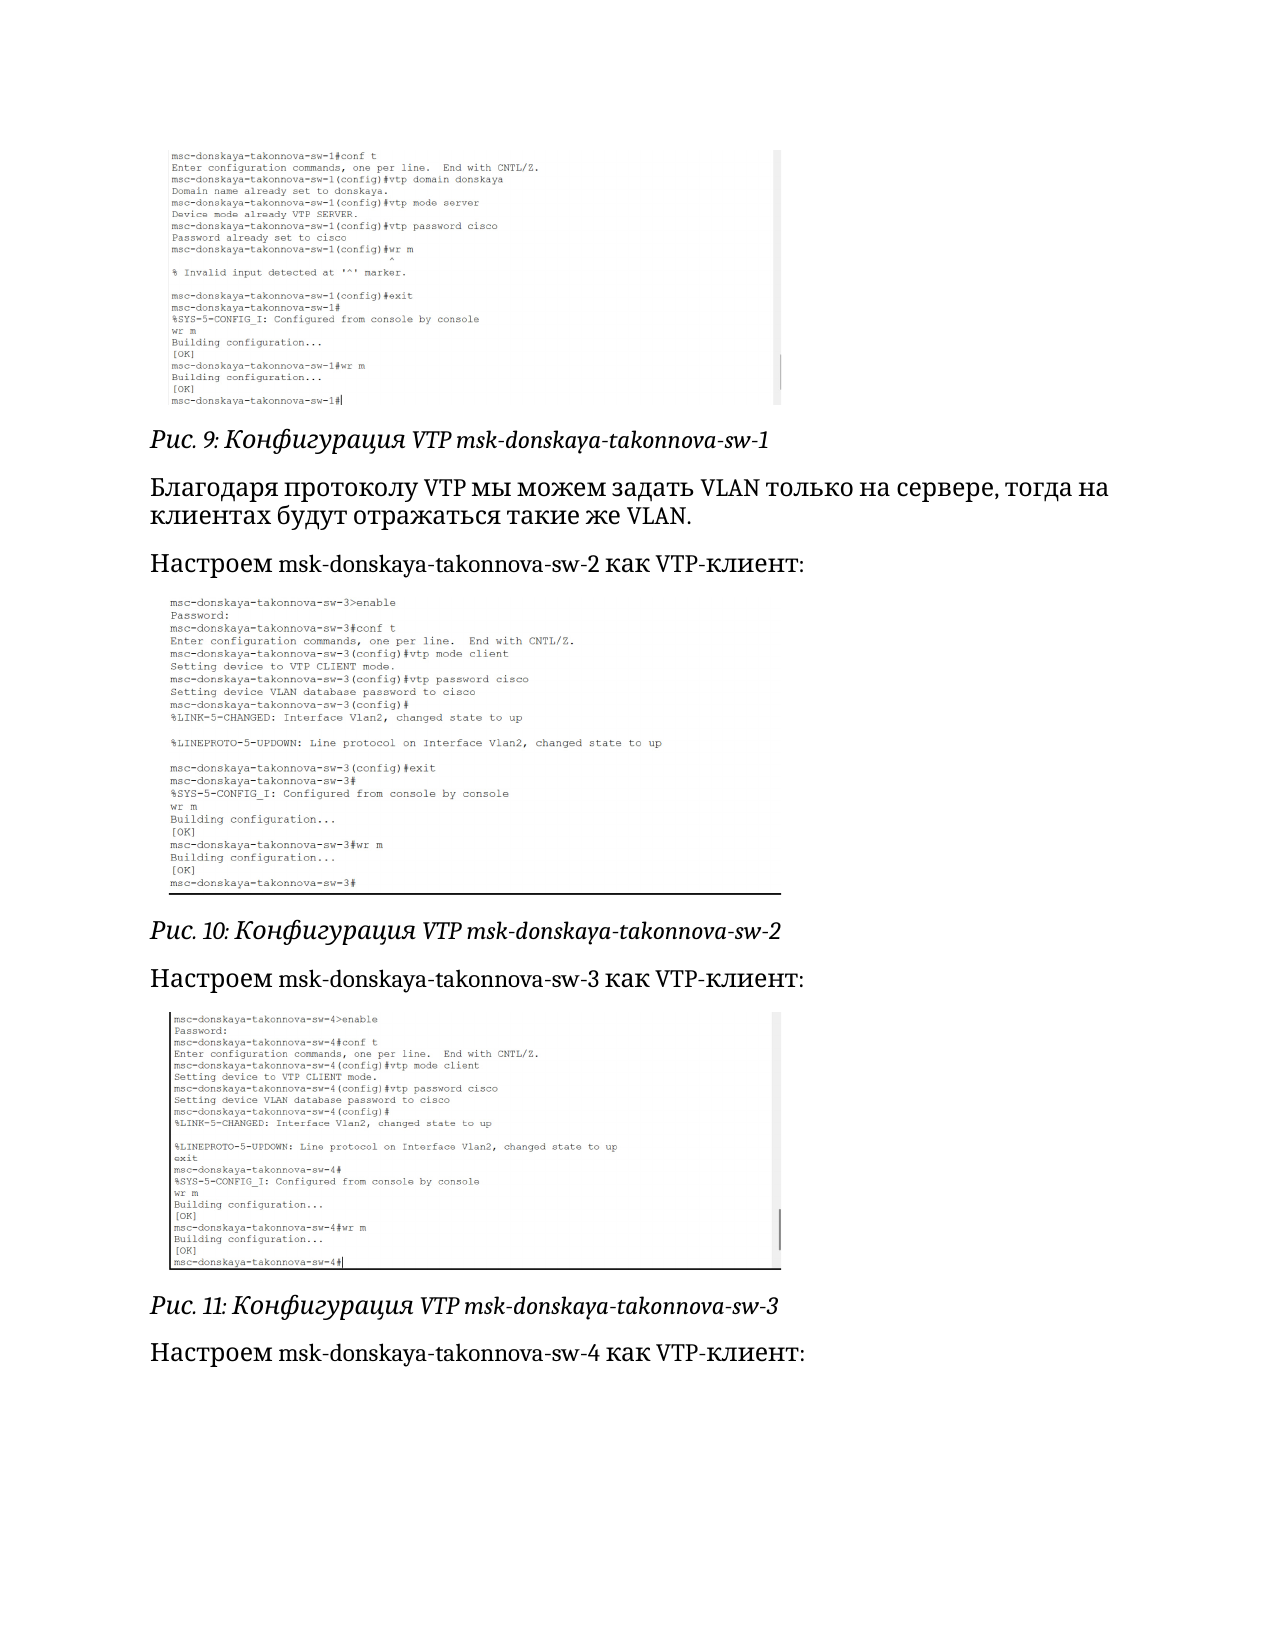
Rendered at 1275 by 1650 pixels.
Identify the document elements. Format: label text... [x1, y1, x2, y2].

text Рис. 10: Конфигурация VTP msk-donskaya-takonnova-sw-2 [150, 917, 1125, 946]
picture [168, 1012, 782, 1271]
text Настроем msk-donskaya-takonnova-sw-3 как VTP-клиент: [150, 964, 1125, 993]
picture [168, 150, 782, 405]
text Рис. 9: Конфигурация VTP msk-donskaya-takonnova-sw-1 [150, 426, 1125, 455]
text Рис. 11: Конфигурация VTP msk-donskaya-takonnova-sw-3 [150, 1292, 1125, 1321]
text Благодаря протоколу VTP мы можем задать VLAN только на сервере, тогда на клиентах будут отражаться такие же VLAN. [150, 473, 1125, 531]
text Настроем msk-donskaya-takonnova-sw-2 как VTP-клиент: [150, 550, 1125, 578]
text Настроем msk-donskaya-takonnova-sw-4 как VTP-клиент: [150, 1339, 1125, 1368]
picture [168, 597, 782, 897]
